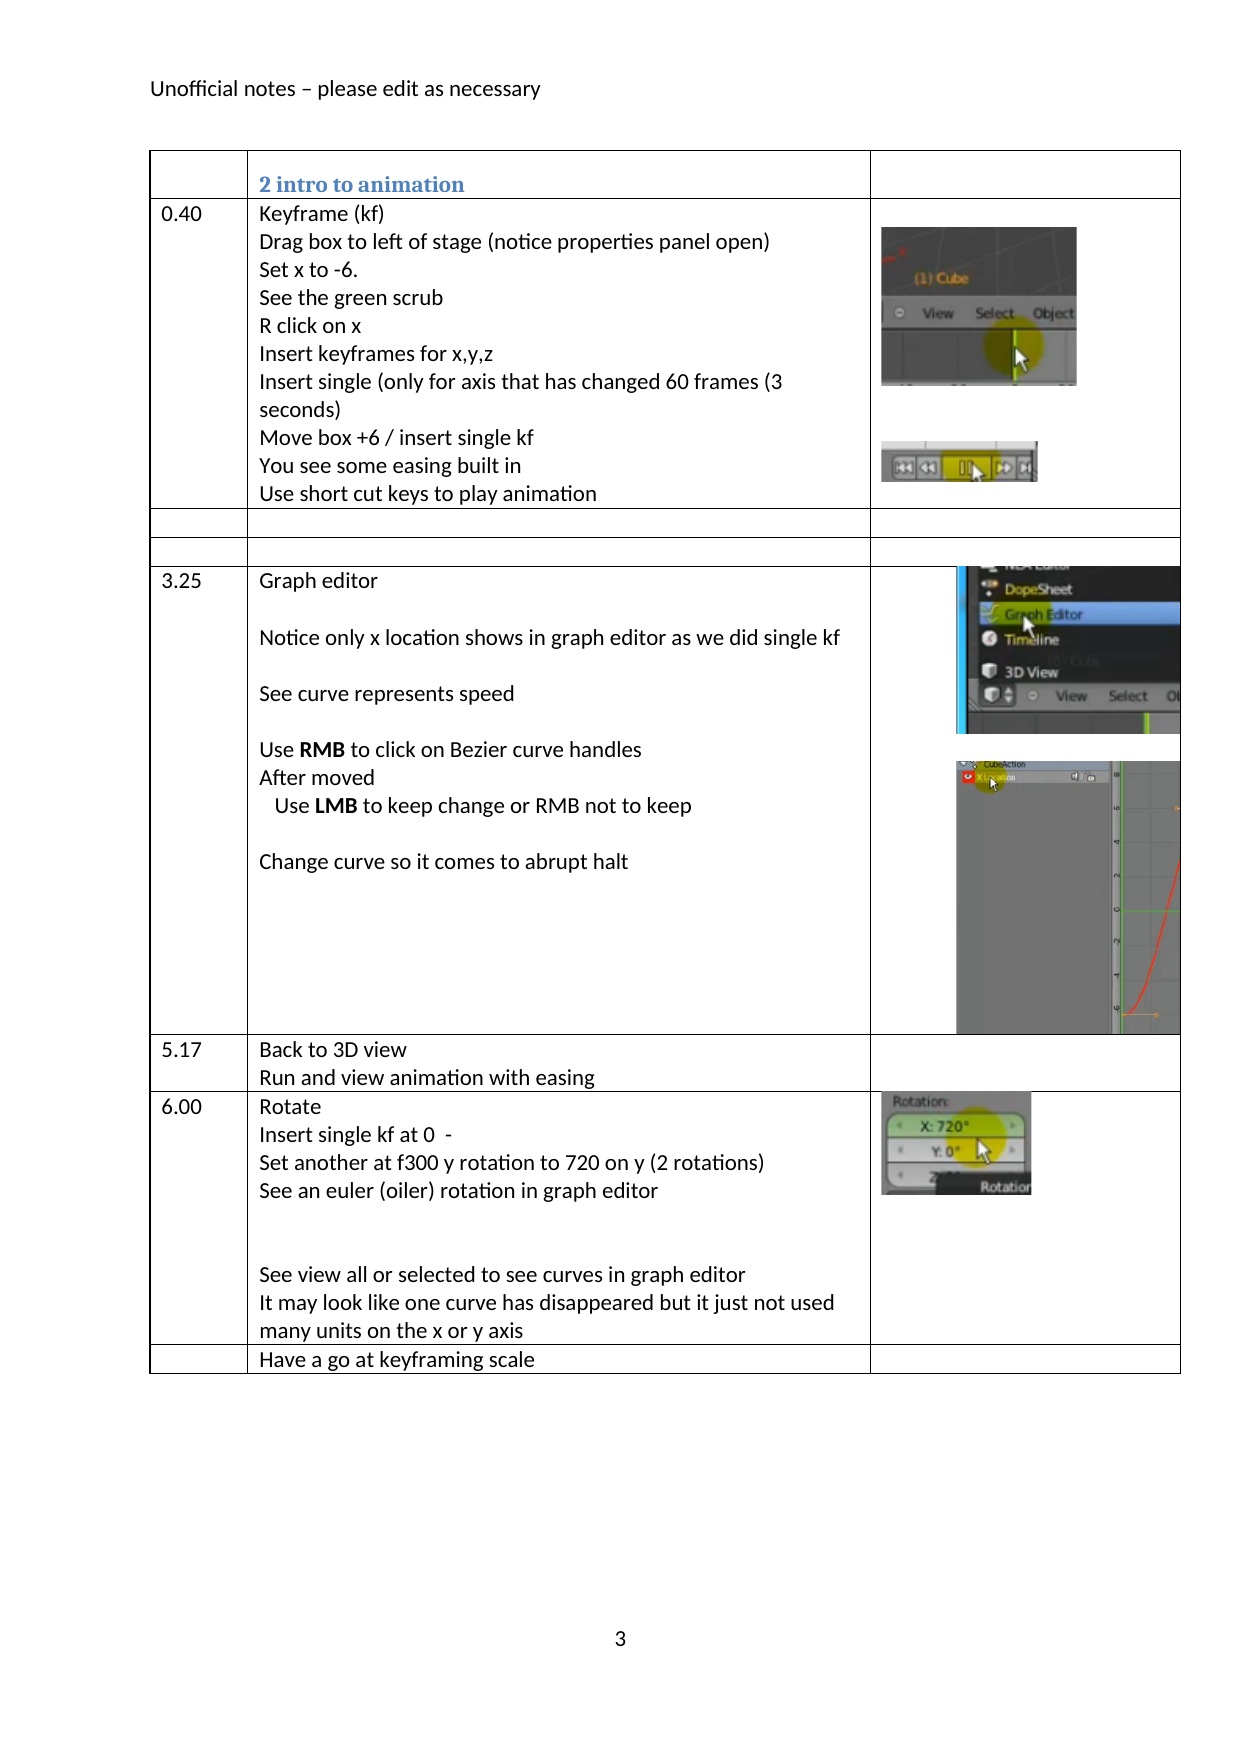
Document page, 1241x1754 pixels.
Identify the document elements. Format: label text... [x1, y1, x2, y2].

table_cell 5.17 [151, 1035, 247, 1091]
picture [881, 227, 1077, 386]
table_header [151, 151, 247, 198]
table_cell 6.00 [151, 1092, 247, 1344]
table_cell 0.40 [151, 199, 247, 507]
table_header 2 intro to animation [248, 151, 870, 198]
picture [956, 761, 1180, 1034]
table_cell Rotate Insert single kf at 0 - Set another at f300 y rotation to 720 on y (2 rotations) See an euler (oiler) rotation in graph editor See view all or selected to see curves in graph editor It may look like one curve has disappeared but it just not used many units on the x or y axis [248, 1092, 870, 1344]
table_cell [871, 509, 1180, 537]
table_cell [871, 538, 1180, 566]
table_cell [248, 538, 870, 566]
table_cell [871, 567, 1180, 1034]
picture [881, 1091, 1032, 1195]
table_cell [151, 509, 247, 537]
table_header [871, 151, 1180, 198]
table_cell Keyframe (kf) Drag box to left of stage (notice properties panel open) Set x to -6. See the green scrub R click on x Insert keyframes for x,y,z Insert single (only for axis that has changed 60 frames (3 seconds) Move box +6 / insert single kf You see some easing built in Use short cut keys to play animation [248, 199, 870, 507]
picture [956, 566, 1180, 734]
table_cell Back to 3D view Run and view animation with easing [248, 1035, 870, 1091]
table_cell [248, 509, 870, 537]
table_cell Have a go at keyframing scale [248, 1345, 870, 1373]
table_cell Graph editor Notice only x location shows in graph editor as we did single kf See curve represents speed Use RMB to click on Bezier curve handles After moved Use LMB to keep change or RMB not to keep Change curve so it comes to abrupt halt [248, 567, 870, 1034]
table_cell [871, 199, 1180, 507]
table_cell [871, 1345, 1180, 1373]
table_cell [871, 1092, 1180, 1344]
picture [881, 441, 1038, 482]
table_cell [151, 1345, 247, 1373]
table_cell 3.25 [151, 567, 247, 1034]
table_cell [151, 538, 247, 566]
table_cell [871, 1035, 1180, 1091]
